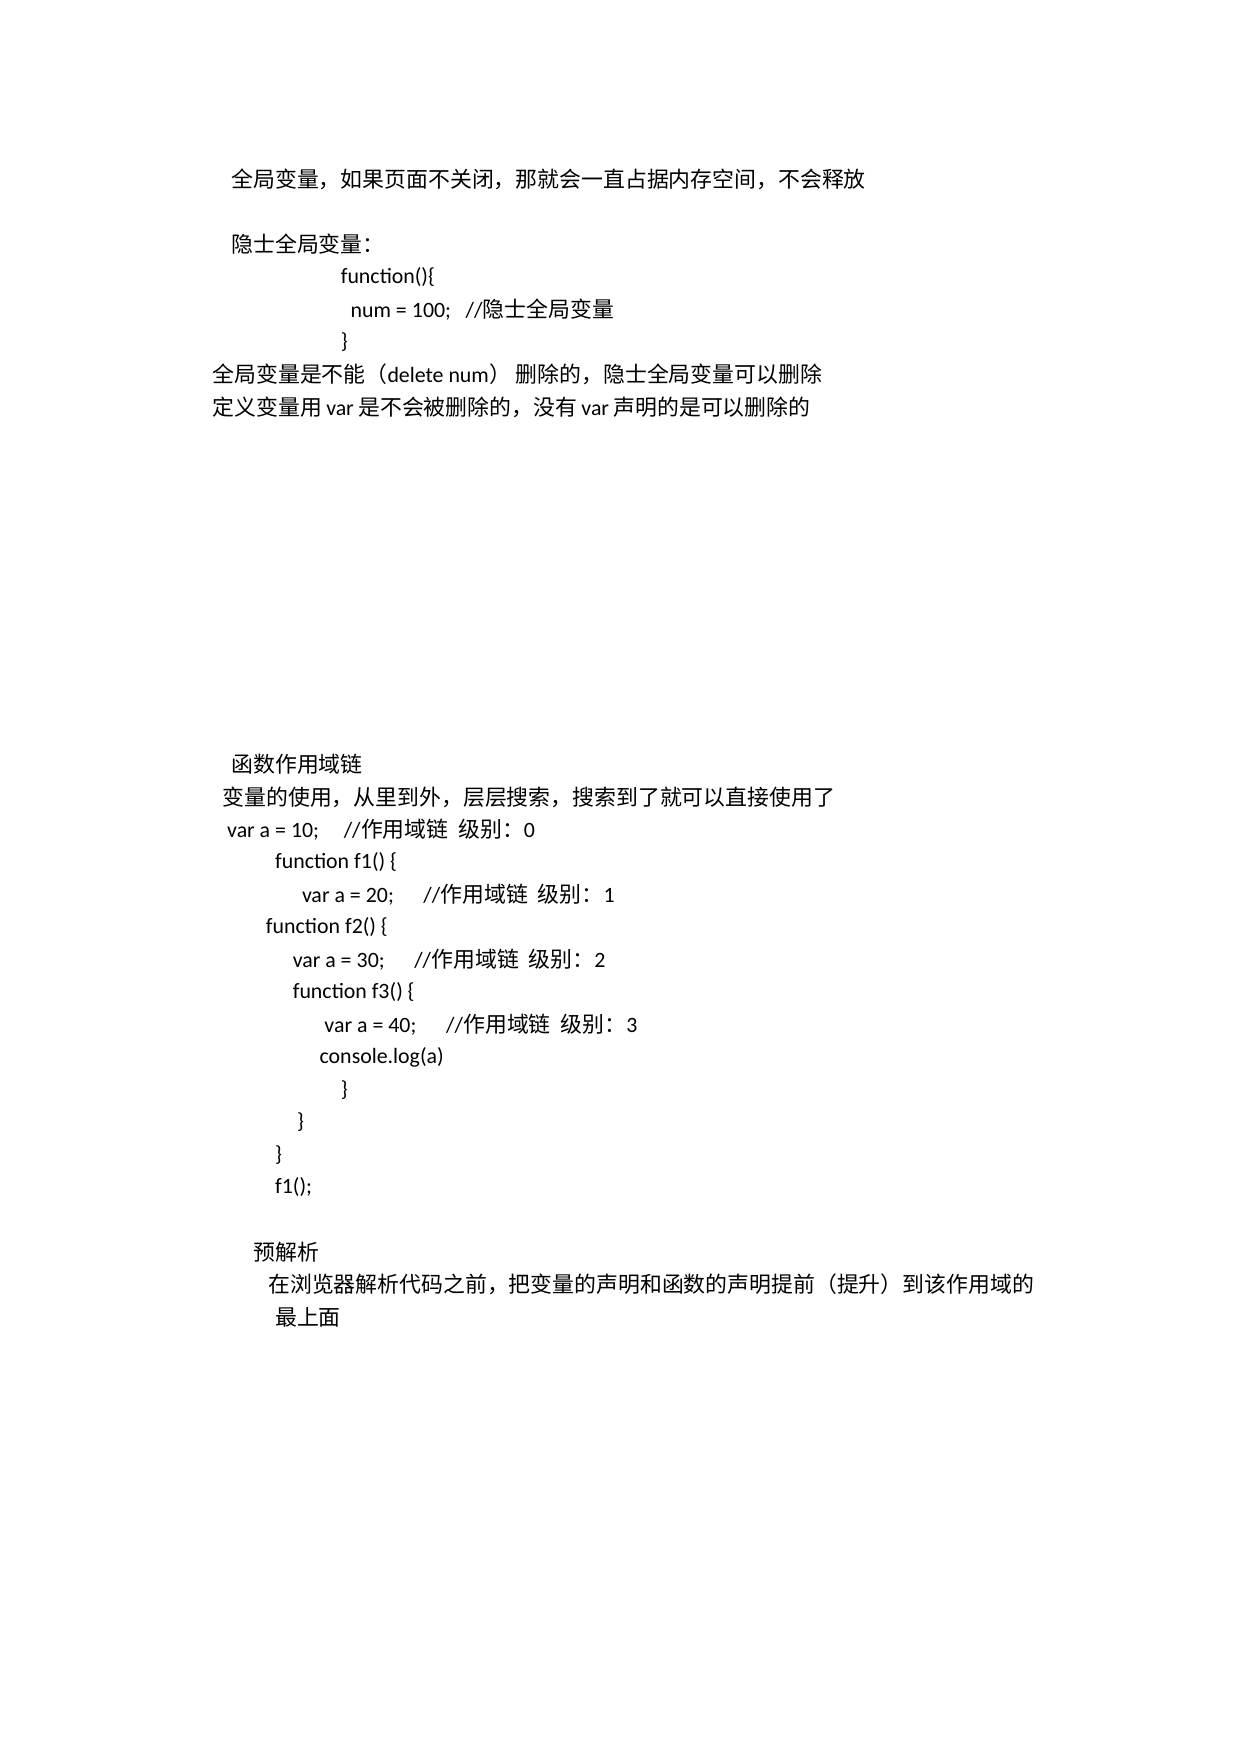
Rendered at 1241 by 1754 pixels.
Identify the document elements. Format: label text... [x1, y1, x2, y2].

text function f3() { [187, 974, 1053, 1007]
text 在浏览器解析代码之前，把变量的声明和函数的声明提前（提升）到该作用域的最上面 [253, 1267, 1053, 1332]
text } [187, 1104, 1053, 1137]
text var a = 30; //作用域链 级别：2 [187, 942, 1053, 974]
text 函数作用域链 [187, 747, 1053, 779]
text 全局变量，如果页面不关闭，那就会一直占据内存空间，不会释放 [187, 162, 1053, 194]
text } [187, 324, 1053, 357]
text var a = 20; //作用域链 级别：1 [187, 877, 1053, 909]
text var a = 10; //作用域链 级别：0 [187, 812, 1053, 844]
text 隐士全局变量： [187, 227, 1053, 259]
text var a = 40; //作用域链 级别：3 [187, 1007, 1053, 1039]
text f1(); [187, 1169, 1053, 1202]
text 变量的使用，从里到外，层层搜索，搜索到了就可以直接使用了 [187, 779, 1053, 812]
text console.log(a) [187, 1039, 1053, 1072]
text 全局变量是不能（delete num） 删除的，隐士全局变量可以删除 [187, 357, 1053, 389]
text function f1() { [187, 844, 1053, 877]
text function f2() { [187, 909, 1053, 942]
text 定义变量用var是不会被删除的，没有var声明的是可以删除的 [187, 389, 1053, 422]
text } [187, 1072, 1053, 1104]
text } [187, 1137, 1053, 1169]
text function(){ [187, 259, 1053, 292]
text num = 100; //隐士全局变量 [187, 292, 1053, 324]
text 预解析 [187, 1234, 1053, 1267]
